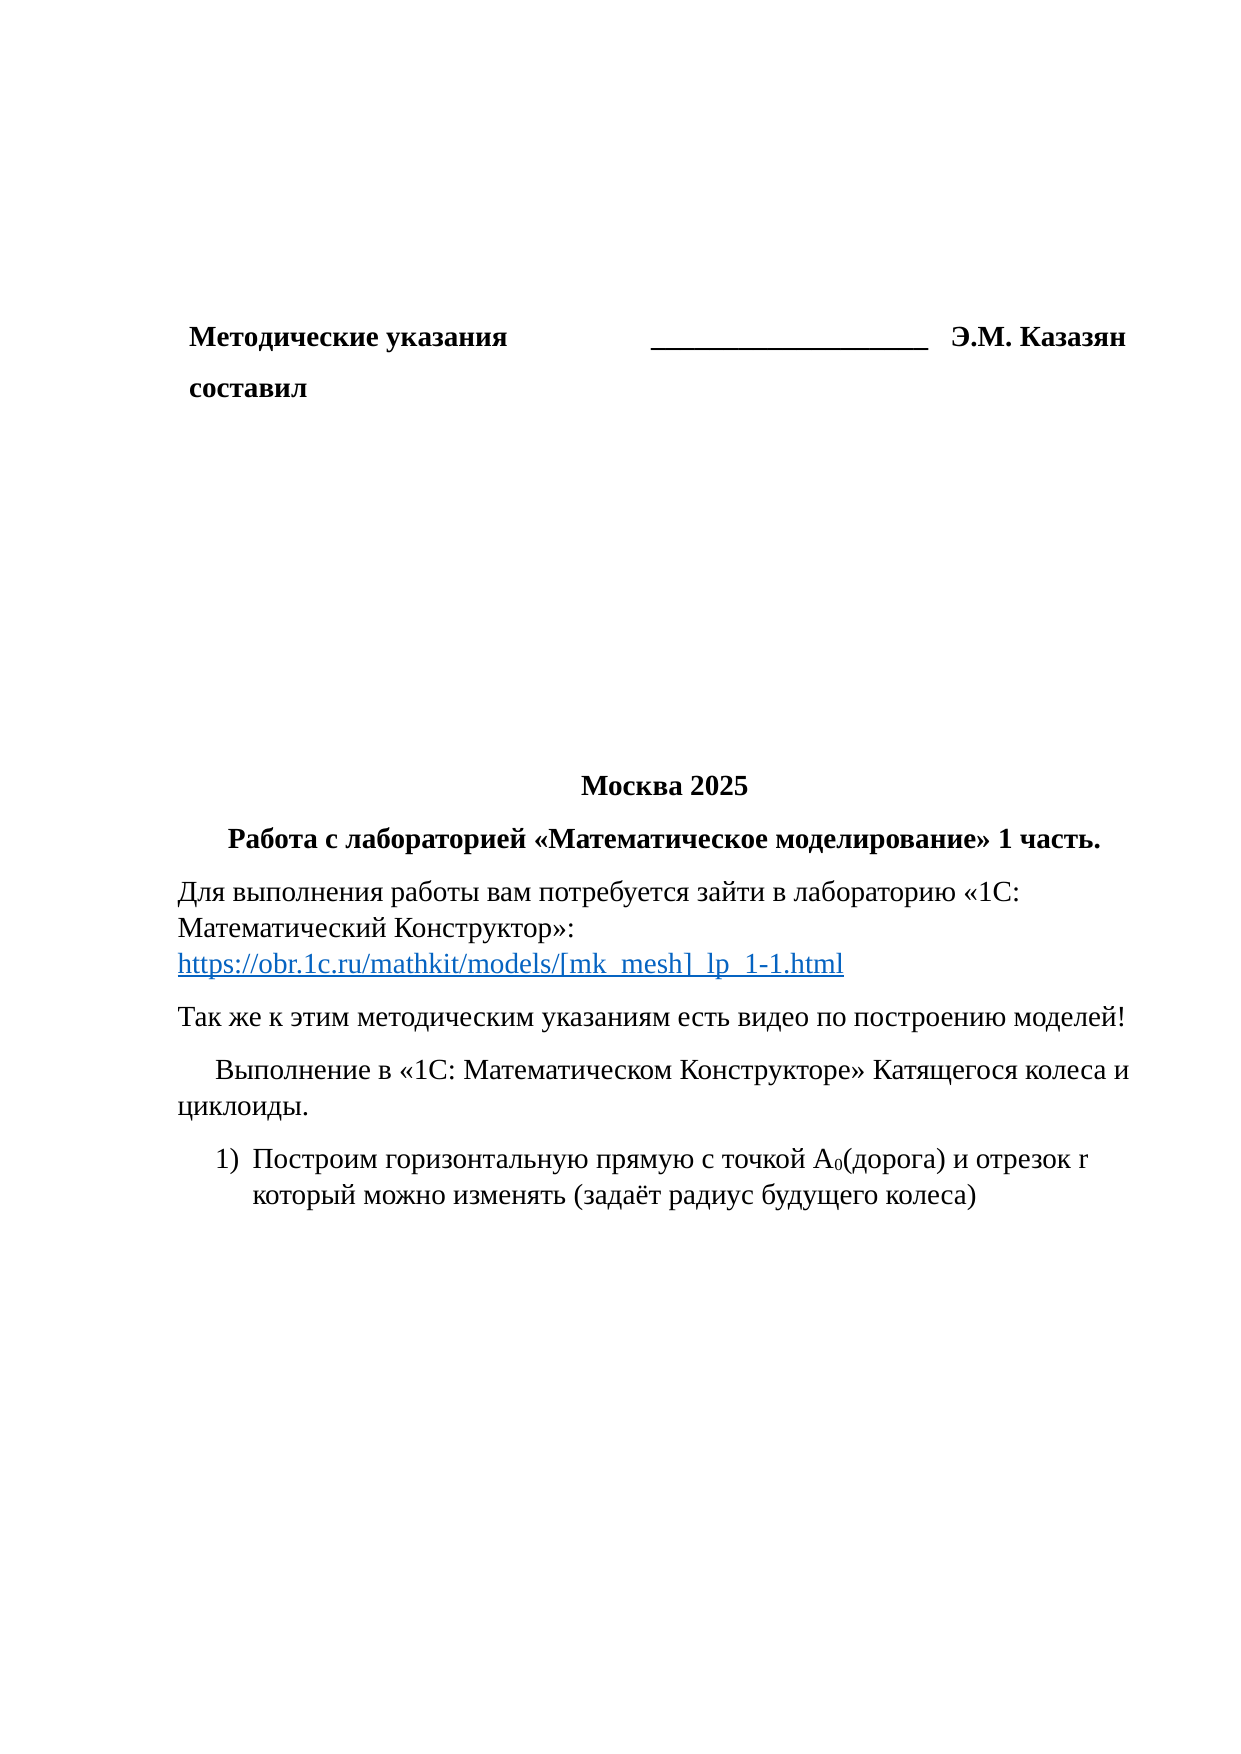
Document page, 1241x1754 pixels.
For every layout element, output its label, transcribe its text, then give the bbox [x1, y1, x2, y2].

text Для выполнения работы вам потребуется зайти в лабораторию «1С: Математический Конструктор»: https://obr.1c.ru/mathkit/models/[mk_mesh]_lp_1-1.html [177, 874, 1152, 980]
text Выполнение в «1С: Математическом Конструкторе» Катящегося колеса и циклоиды. [177, 1052, 1152, 1122]
text Работа с лабораторией «Математическое моделирование» 1 часть. [177, 821, 1152, 855]
table_header ___________________ [640, 319, 939, 416]
table_header Методические указания составил [178, 319, 639, 416]
table_header Э.М. Казазян [939, 319, 1152, 416]
text Москва 2025 [177, 768, 1152, 802]
text Так же к этим методическим указаниям есть видео по построению моделей! [177, 999, 1152, 1033]
list Построим горизонтальную прямую с точкой А0(дорога) и отрезок r который можно изменять (задаёт радиус будущего колеса) [215, 1141, 1152, 1211]
